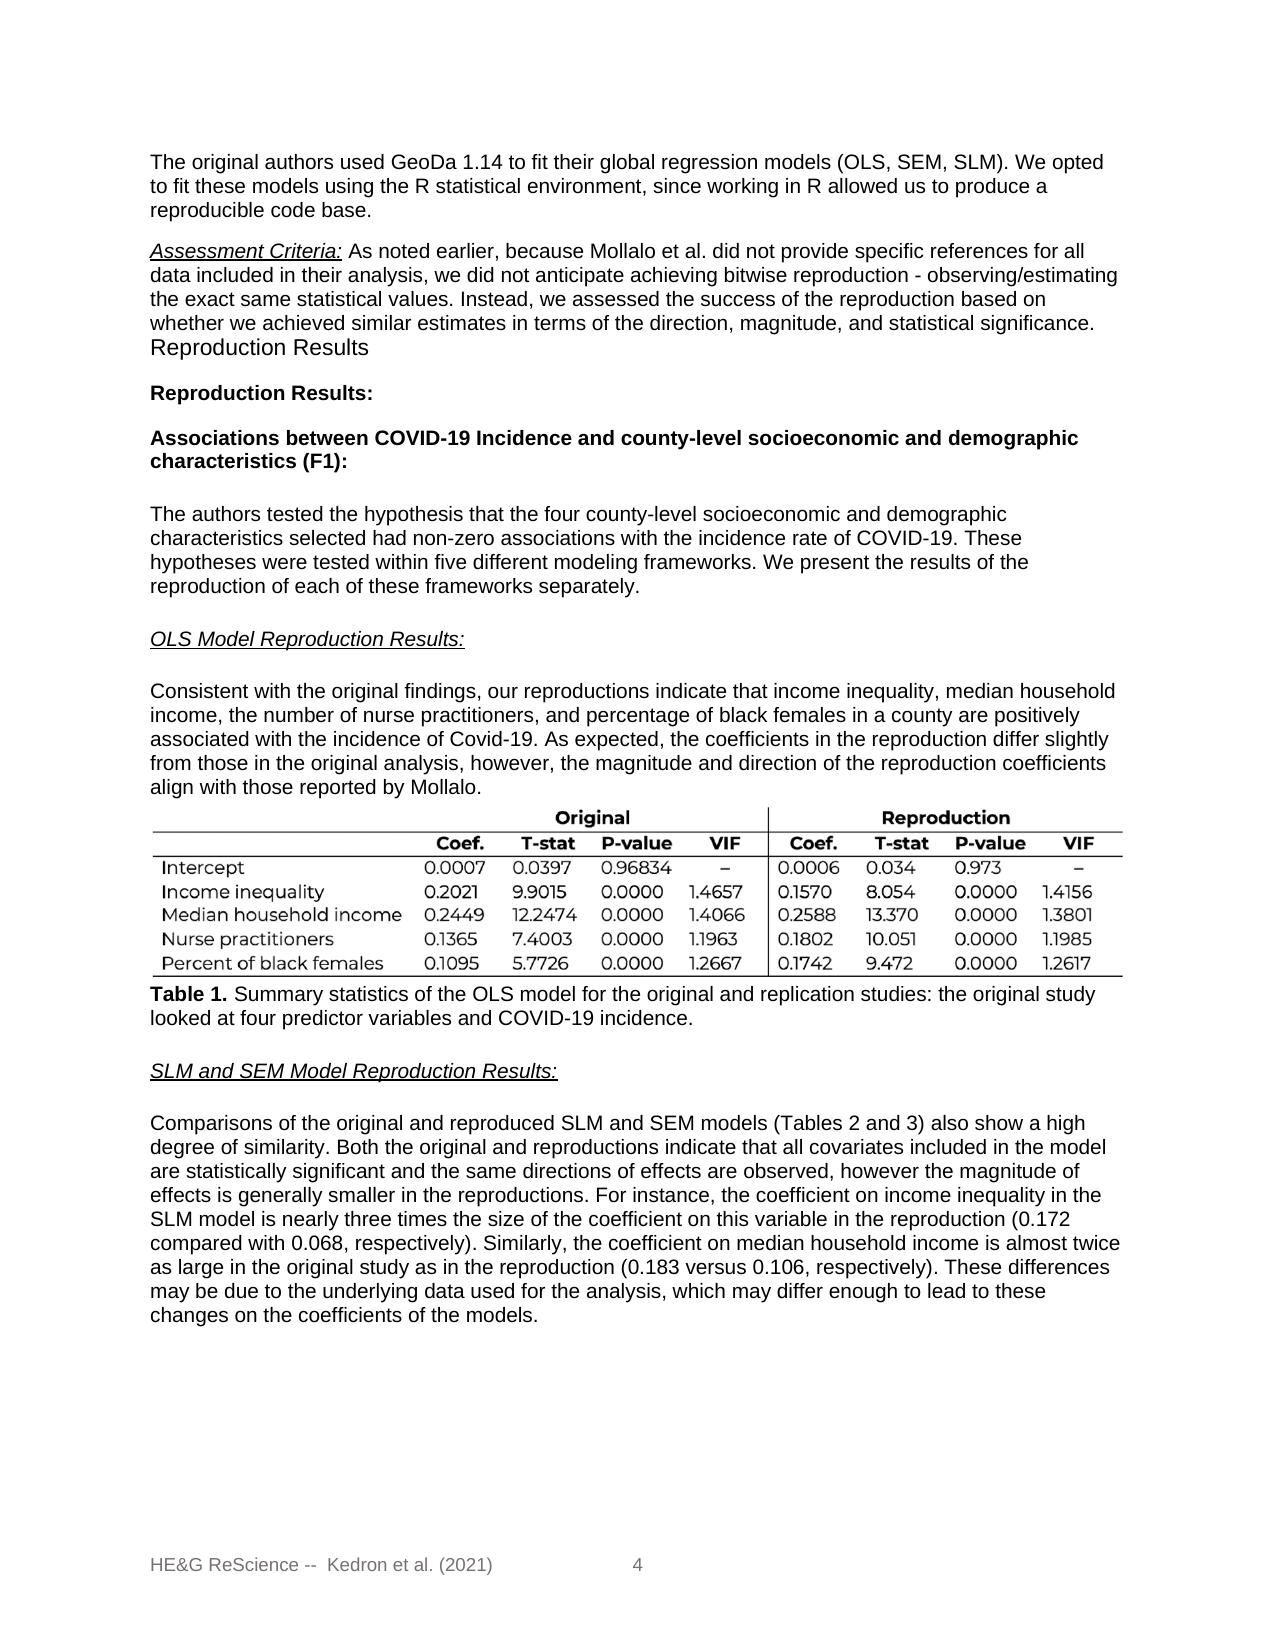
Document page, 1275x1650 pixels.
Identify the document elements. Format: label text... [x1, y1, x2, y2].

text Comparisons of the original and reproduced SLM and SEM models (Tables 2 and 3) also show a high degree of similarity. Both the original and reproductions indicate that all covariates included in the model are statistically significant and the same directions of effects are observed, however the magnitude of effects is generally smaller in the reproductions. For instance, the coefficient on income inequality in the SLM model is nearly three times the size of the coefficient on this variable in the reproduction (0.172 compared with 0.068, respectively). Similarly, the coefficient on median household income is almost twice as large in the original study as in the reproduction (0.183 versus 0.106, respectively). These differences may be due to the underlying data used for the analysis, which may differ enough to lead to these changes on the coefficients of the models. [150, 1111, 1125, 1327]
text Reproduction Results [150, 334, 1125, 361]
text Reproduction Results: [150, 381, 1125, 405]
text The original authors used GeoDa 1.14 to fit their global regression models (OLS, SEM, SLM). We opted to fit these models using the R statistical environment, since working in R allowed us to produce a reproducible code base. [150, 150, 1125, 222]
text Associations between COVID-19 Incidence and county-level socioeconomic and demographic characteristics (F1): [150, 425, 1125, 473]
text Assessment Criteria: As noted earlier, because Mollalo et al. did not provide specific references for all data included in their analysis, we did not anticipate achieving bitwise reproduction - observing/estimating the exact same statistical values. Instead, we assessed the success of the reproduction based on whether we achieved similar estimates in terms of the direction, magnitude, and statistical significance. [150, 238, 1125, 334]
text OLS Model Reproduction Results: [150, 627, 1125, 651]
text Table 1. Summary statistics of the OLS model for the original and replication studies: the original study looked at four predictor variables and COVID-19 incidence. [150, 982, 1125, 1030]
text SLM and SEM Model Reproduction Results: [150, 1058, 1125, 1082]
text Consistent with the original findings, our reproductions indicate that income inequality, median household income, the number of nurse practitioners, and percentage of black females in a county are positively associated with the incidence of Covid-19. As expected, the coefficients in the reproduction differ slightly from those in the original analysis, however, the magnitude and direction of the reproduction coefficients align with those reported by Mollalo. [150, 679, 1125, 799]
picture [150, 799, 1125, 982]
text The authors tested the hypothesis that the four county-level socioeconomic and demographic characteristics selected had non-zero associations with the incidence rate of COVID-19. These hypotheses were tested within five different modeling frameworks. We present the results of the reproduction of each of these frameworks separately. [150, 502, 1125, 598]
